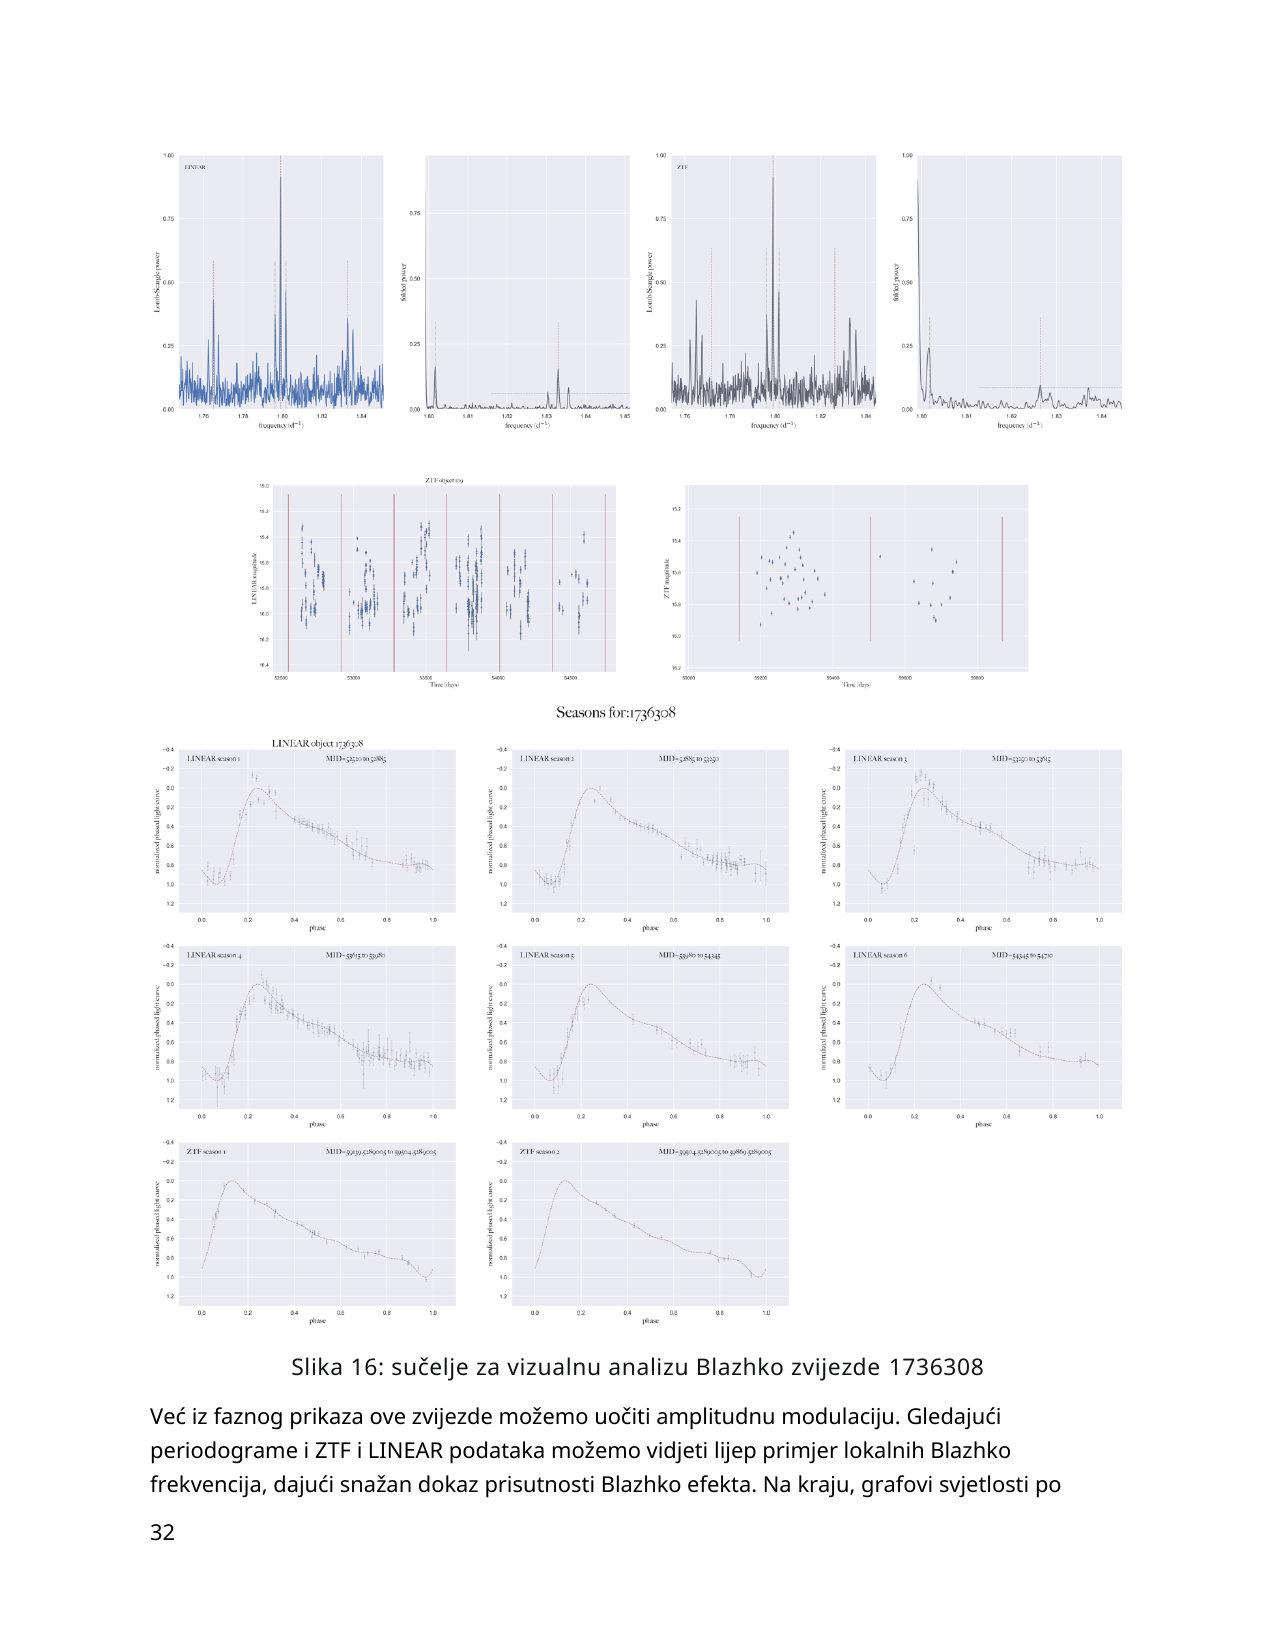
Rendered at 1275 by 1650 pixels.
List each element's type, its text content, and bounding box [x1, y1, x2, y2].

picture [150, 703, 1125, 1328]
picture [150, 455, 1125, 699]
text Slika 16: sučelje za vizualnu analizu Blazhko zvijezde 1736308 [150, 1351, 1125, 1382]
picture [150, 150, 1125, 433]
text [150, 1401, 1125, 1498]
